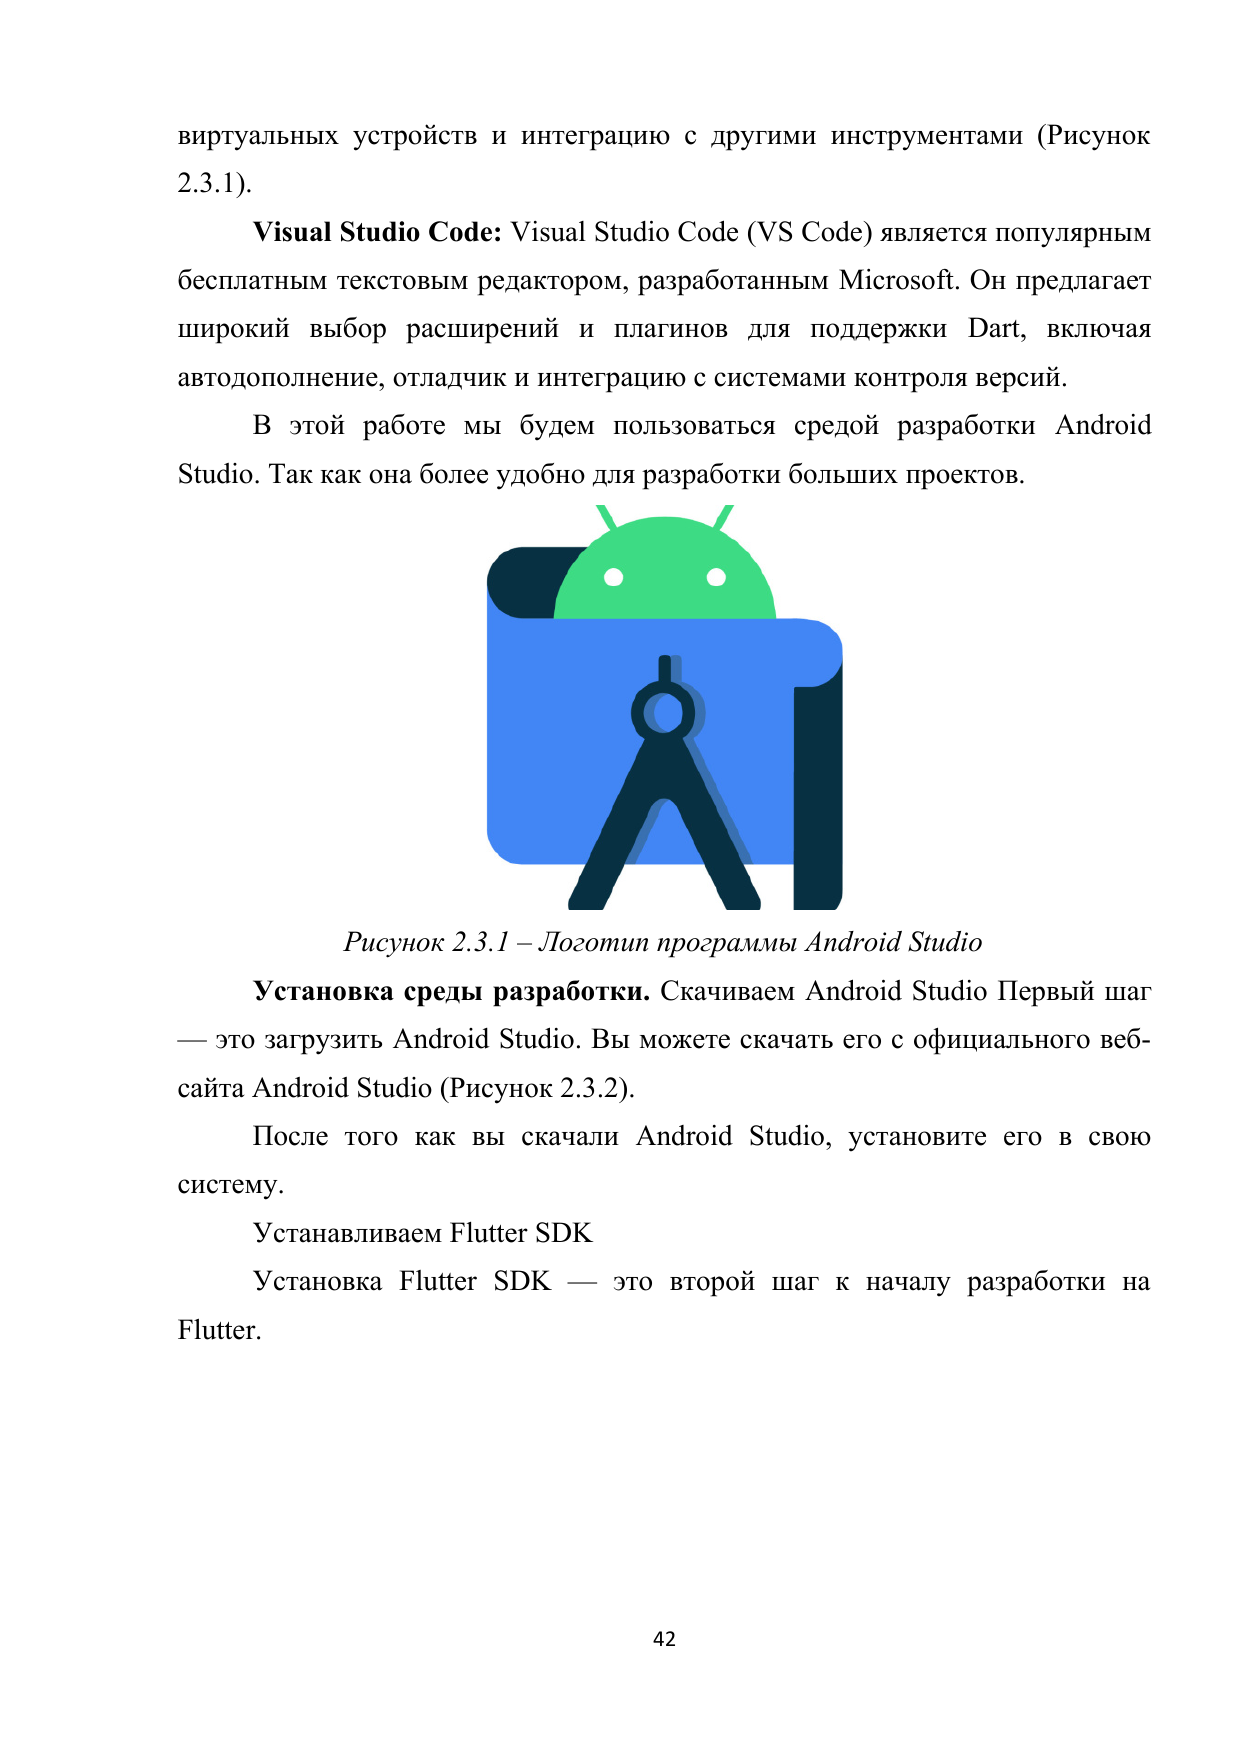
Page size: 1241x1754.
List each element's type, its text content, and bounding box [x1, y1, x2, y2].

text Visual Studio Code: Visual Studio Code (VS Code) является популярным бесплатным текстовым редактором, разработанным Microsoft. Он предлагает широкий выбор расширений и плагинов для поддержки Dart, включая автодополнение, отладчик и интеграцию с системами контроля версий. [177, 215, 1152, 393]
text Рисунок 2.3.1 – Логотип программы Android Studio [177, 926, 1152, 958]
text Установка среды разработки. Скачиваем Android Studio Первый шаг — это загрузить Android Studio. Вы можете скачать его с официального веб-сайта Android Studio (Рисунок 2.3.2). [177, 974, 1152, 1103]
text После того как вы скачали Android Studio, установите его в свою систему. [177, 1119, 1152, 1200]
text В этой работе мы будем пользоваться средой разработки Android Studio. Так как она более удобно для разработки больших проектов. [177, 409, 1152, 489]
text Устанавливаем Flutter SDK [177, 1216, 1152, 1248]
text Установка Flutter SDK — это второй шаг к началу разработки на Flutter. [177, 1265, 1152, 1345]
picture [361, 505, 968, 910]
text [177, 118, 1152, 199]
